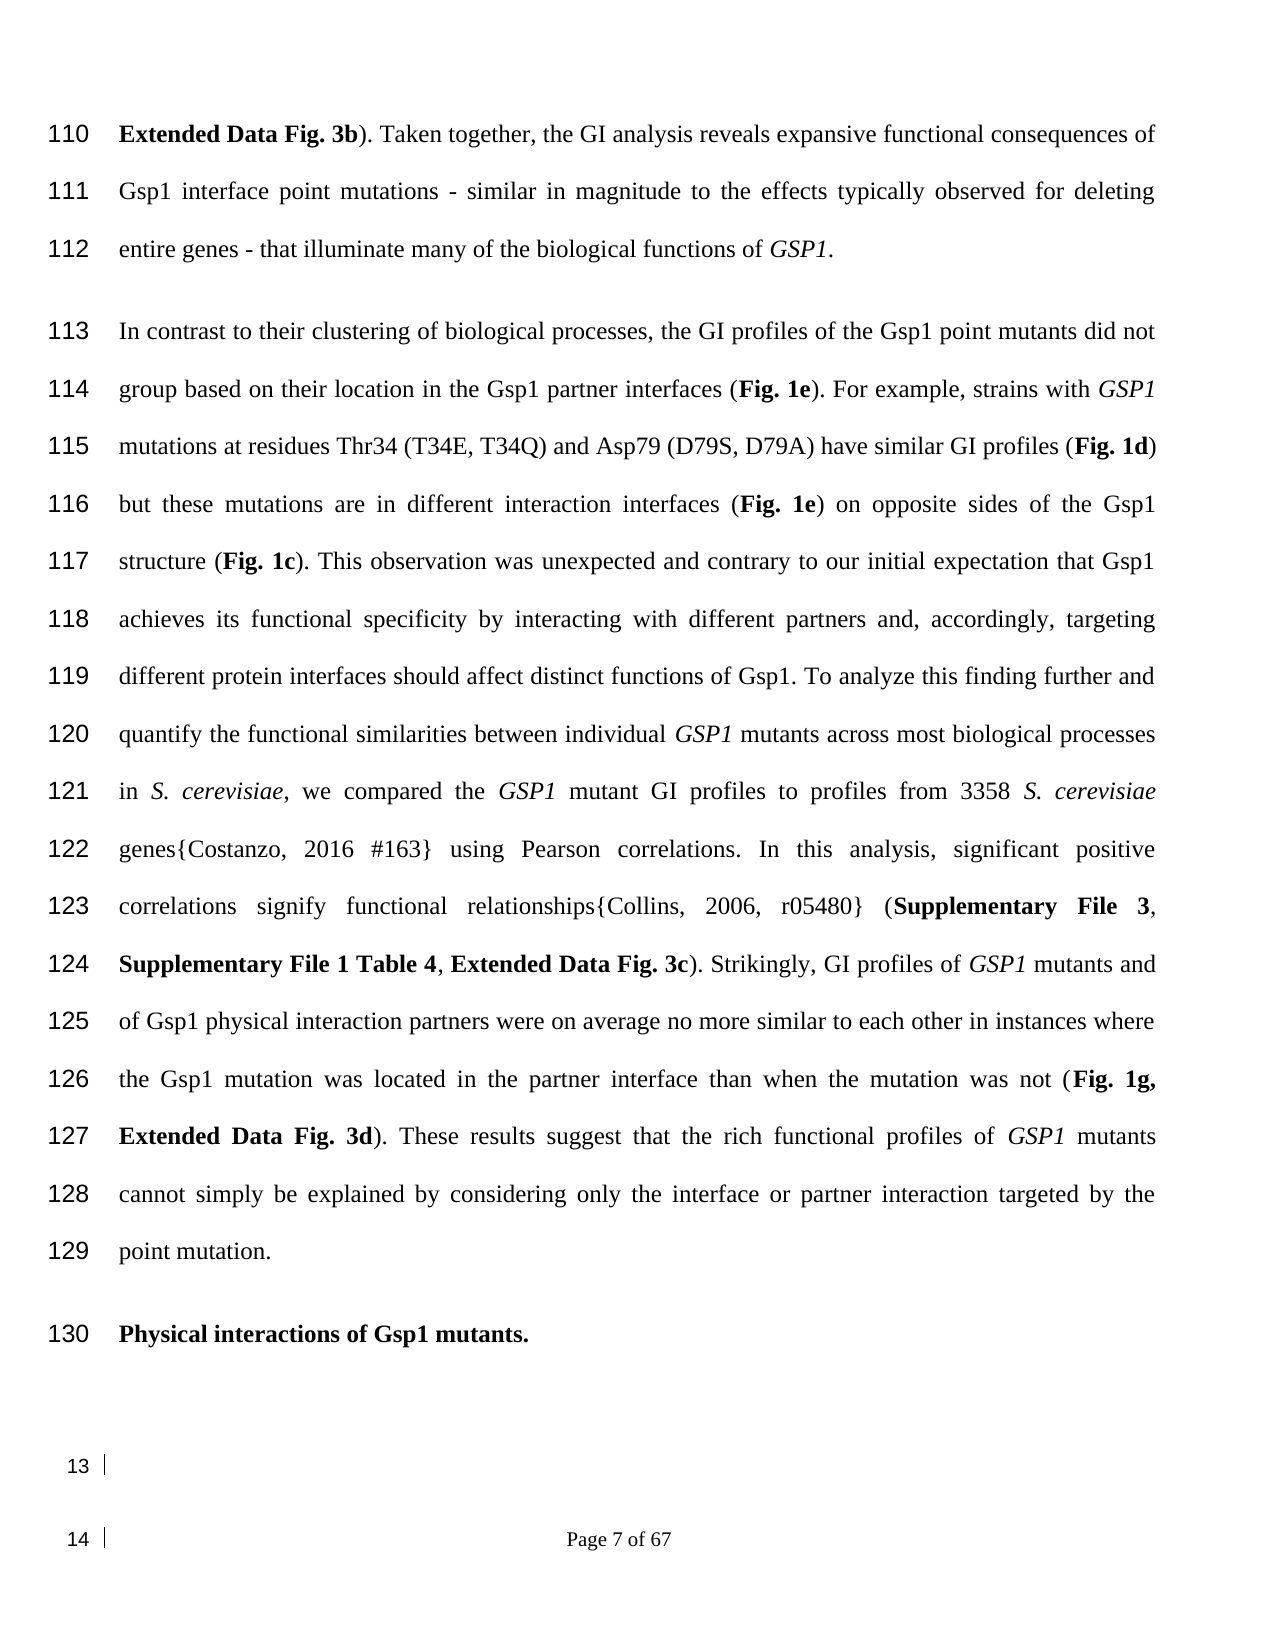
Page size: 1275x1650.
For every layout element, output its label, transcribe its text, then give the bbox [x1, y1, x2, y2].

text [119, 119, 1156, 262]
text In contrast to their clustering of biological processes, the GI profiles of the Gsp1 point mutants did not group based on their location in the Gsp1 partner interfaces (Fig. 1e). For example, strains with GSP1 mutations at residues Thr34 (T34E, T34Q) and Asp79 (D79S, D79A) have similar GI profiles (Fig. 1d) but these mutations are in different interaction interfaces (Fig. 1e) on opposite sides of the Gsp1 structure (Fig. 1c). This observation was unexpected and contrary to our initial expectation that Gsp1 achieves its functional specificity by interacting with different partners and, accordingly, targeting different protein interfaces should affect distinct functions of Gsp1. To analyze this finding further and quantify the functional similarities between individual GSP1 mutants across most biological processes in S. cerevisiae, we compared the GSP1 mutant GI profiles to profiles from 3358 S. cerevisiae genes{Costanzo, 2016 #163} using Pearson correlations. In this analysis, significant positive correlations signify functional relationships{Collins, 2006, r05480} (Supplementary File 3, Supplementary File 1 Table 4, Extended Data Fig. 3c). Strikingly, GI profiles of GSP1 mutants and of Gsp1 physical interaction partners were on average no more similar to each other in instances where the Gsp1 mutation was located in the partner interface than when the mutation was not (Fig. 1g, Extended Data Fig. 3d). These results suggest that the rich functional profiles of GSP1 mutants cannot simply be explained by considering only the interface or partner interaction targeted by the point mutation. [119, 316, 1156, 1265]
text Physical interactions of Gsp1 mutants. [119, 1319, 1156, 1347]
